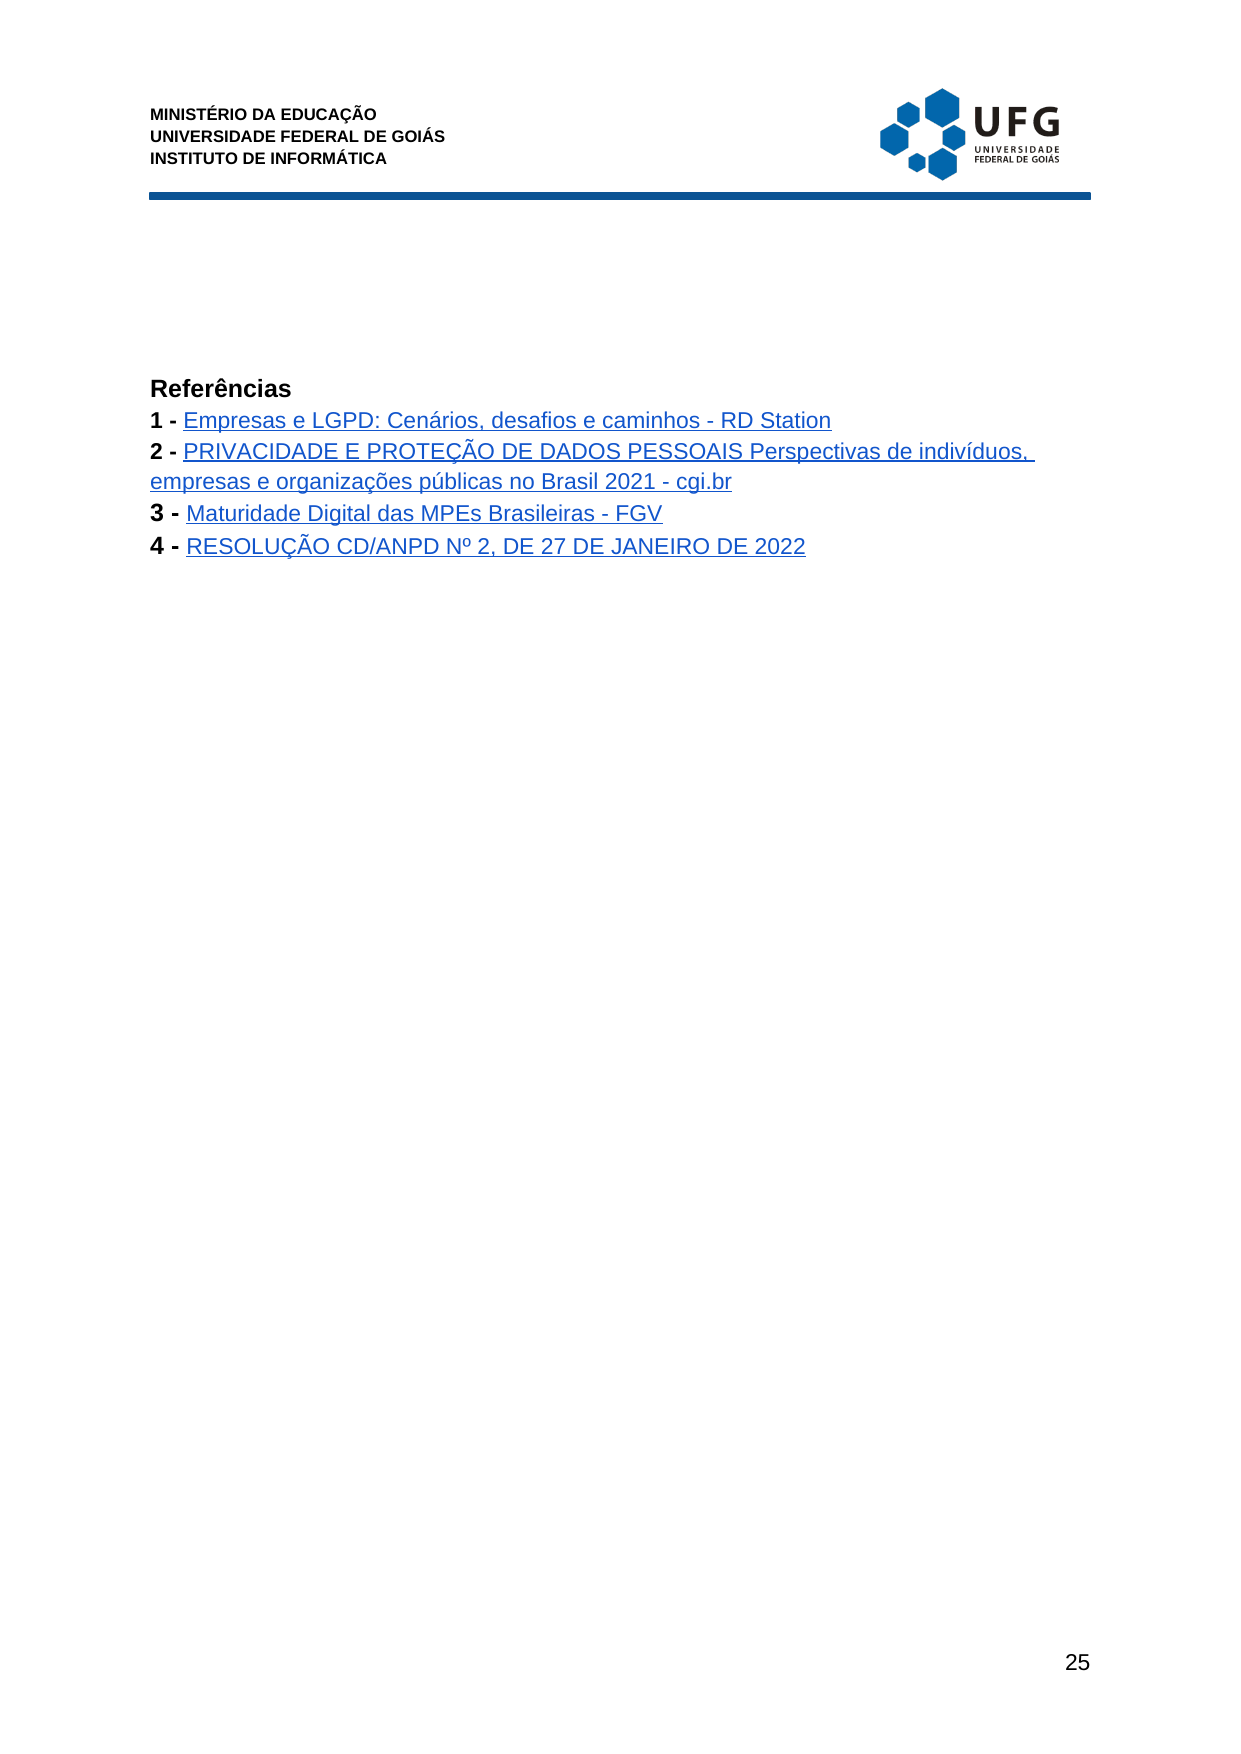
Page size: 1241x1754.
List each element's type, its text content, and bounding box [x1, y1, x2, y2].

text 2 - PRIVACIDADE E PROTEÇÃO DE DADOS PESSOAIS Perspectivas de indivíduos, empresas e organizações públicas no Brasil 2021 - cgi.br [150, 438, 1090, 494]
picture [879, 85, 1074, 181]
text 1 - Empresas e LGPD: Cenários, desafios e caminhos - RD Station [150, 407, 1090, 434]
text 4 - RESOLUÇÃO CD/ANPD Nº 2, DE 27 DE JANEIRO DE 2022 [150, 531, 1090, 560]
text Referências [150, 374, 1090, 403]
text 3 - Maturidade Digital das MPEs Brasileiras - FGV [150, 498, 1090, 527]
